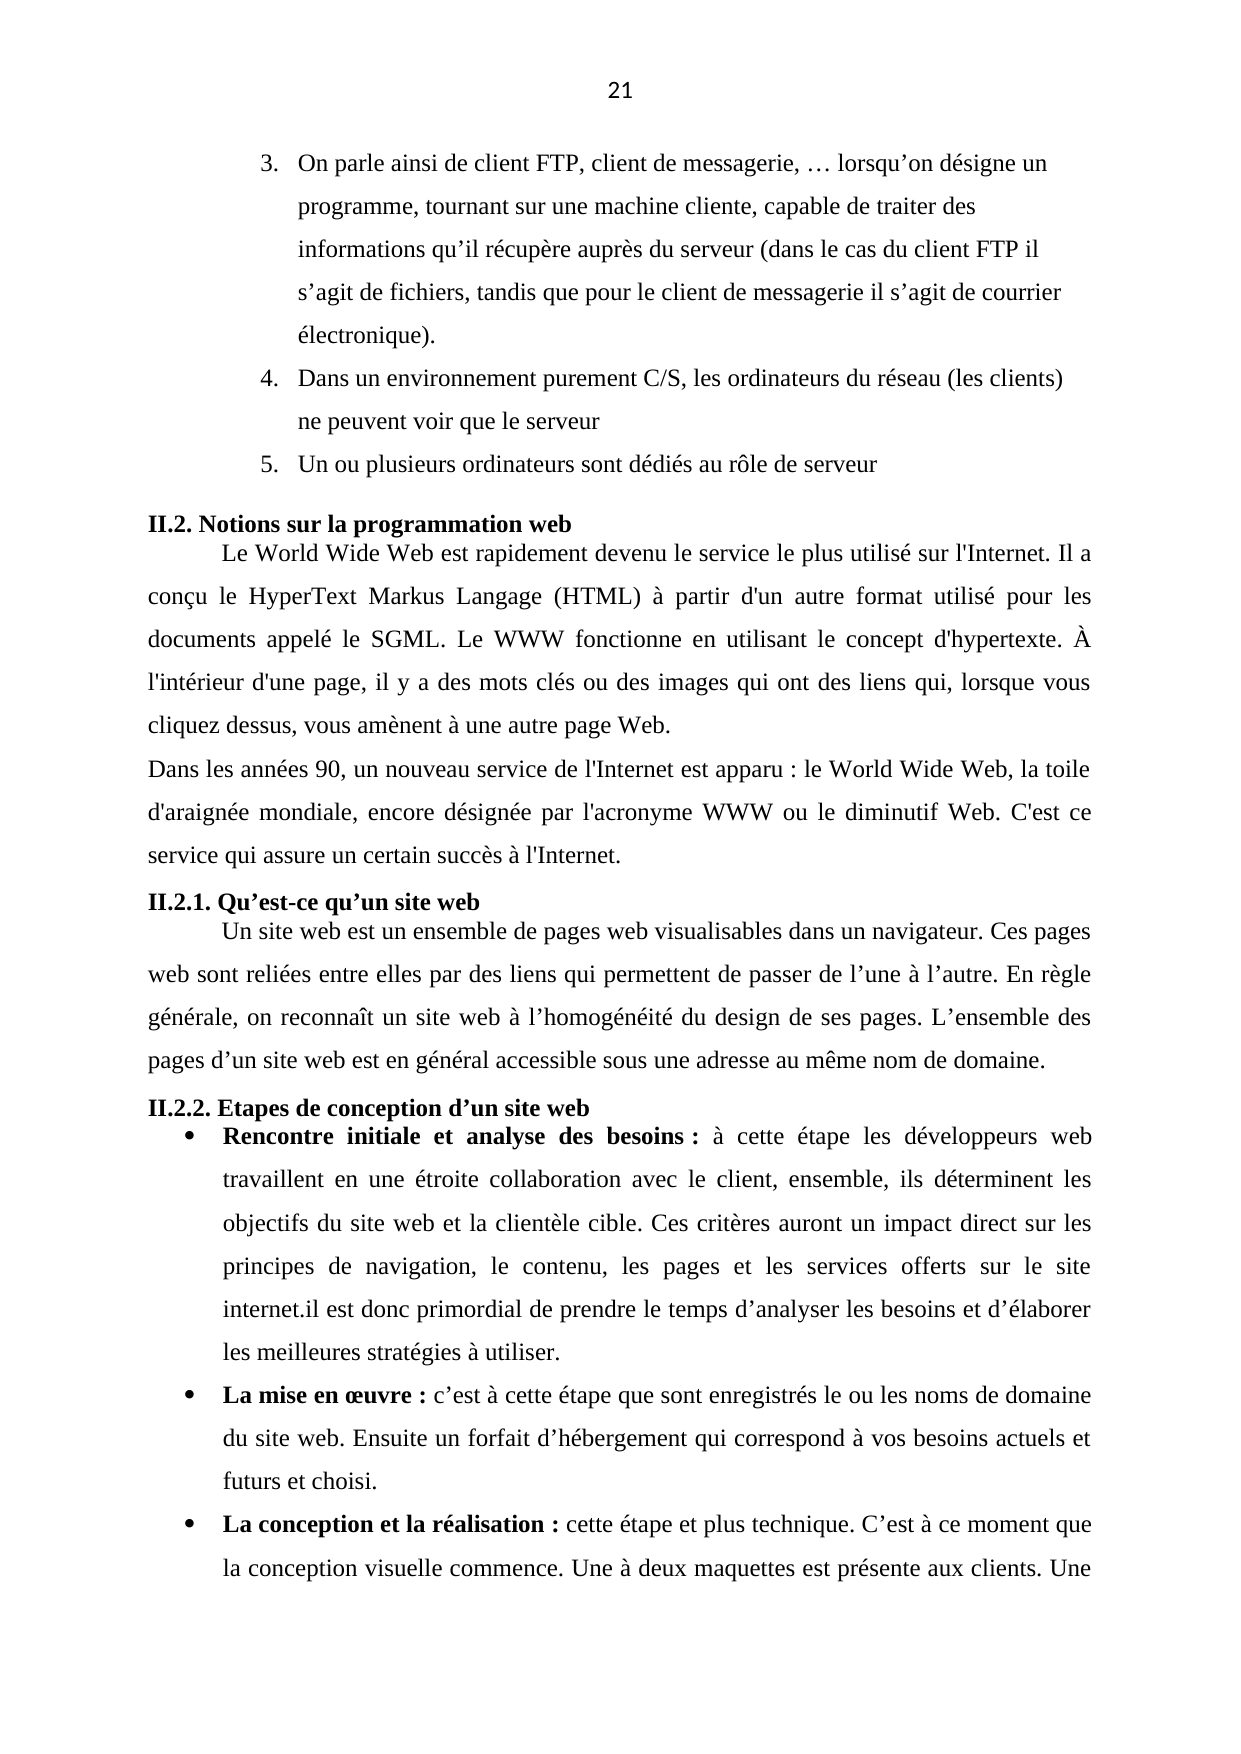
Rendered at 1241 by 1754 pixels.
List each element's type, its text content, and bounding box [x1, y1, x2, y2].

list Rencontre initiale et analyse des besoins : à cette étape les développeurs web travaillent en une étroite collaboration avec le client, ensemble, ils déterminent les objectifs du site web et la clientèle cible. Ces critères auront un impact direct sur les principes de navigation, le contenu, les pages et les services offerts sur le site internet.il est donc primordial de prendre le temps d’analyser les besoins et d’élaborer les meilleures stratégies à utiliser. [185, 1121, 1092, 1366]
subtitle II.2.2. Etapes de conception d’un site web [148, 1093, 1092, 1121]
subtitle II.2. Notions sur la programmation web [148, 509, 1092, 538]
text Dans les années 90, un nouveau service de l'Internet est apparu : le World Wide Web, la toile d'araignée mondiale, encore désignée par l'acronyme WWW ou le diminutif Web. C'est ce service qui assure un certain succès à l'Internet. [148, 754, 1092, 869]
subtitle II.2.1. Qu’est-ce qu’un site web [148, 887, 1092, 916]
text Le World Wide Web est rapidement devenu le service le plus utilisé sur l'Internet. Il a conçu le HyperText Markus Langage (HTML) à partir d'un autre format utilisé pour les documents appelé le SGML. Le WWW fonctionne en utilisant le concept d'hypertexte. À l'intérieur d'une page, il y a des mots clés ou des images qui ont des liens qui, lorsque vous cliquez dessus, vous amènent à une autre page Web. [148, 538, 1092, 739]
list Dans un environnement purement C/S, les ordinateurs du réseau (les clients) ne peuvent voir que le serveur [260, 363, 1092, 435]
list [185, 1509, 1092, 1581]
list La mise en œuvre : c’est à cette étape que sont enregistrés le ou les noms de domaine du site web. Ensuite un forfait d’hébergement qui correspond à vos besoins actuels et futurs et choisi. [185, 1380, 1092, 1495]
list On parle ainsi de client FTP, client de messagerie, … lorsqu’on désigne un programme, tournant sur une machine cliente, capable de traiter des informations qu’il récupère auprès du serveur (dans le cas du client FTP il s’agit de fichiers, tandis que pour le client de messagerie il s’agit de courrier électronique). [260, 148, 1092, 349]
list Un ou plusieurs ordinateurs sont dédiés au rôle de serveur [260, 449, 1092, 478]
text Un site web est un ensemble de pages web visualisables dans un navigateur. Ces pages web sont reliées entre elles par des liens qui permettent de passer de l’une à l’autre. En règle générale, on reconnaît un site web à l’homogénéité du design de ses pages. L’ensemble des pages d’un site web est en général accessible sous une adresse au même nom de domaine. [148, 916, 1092, 1074]
